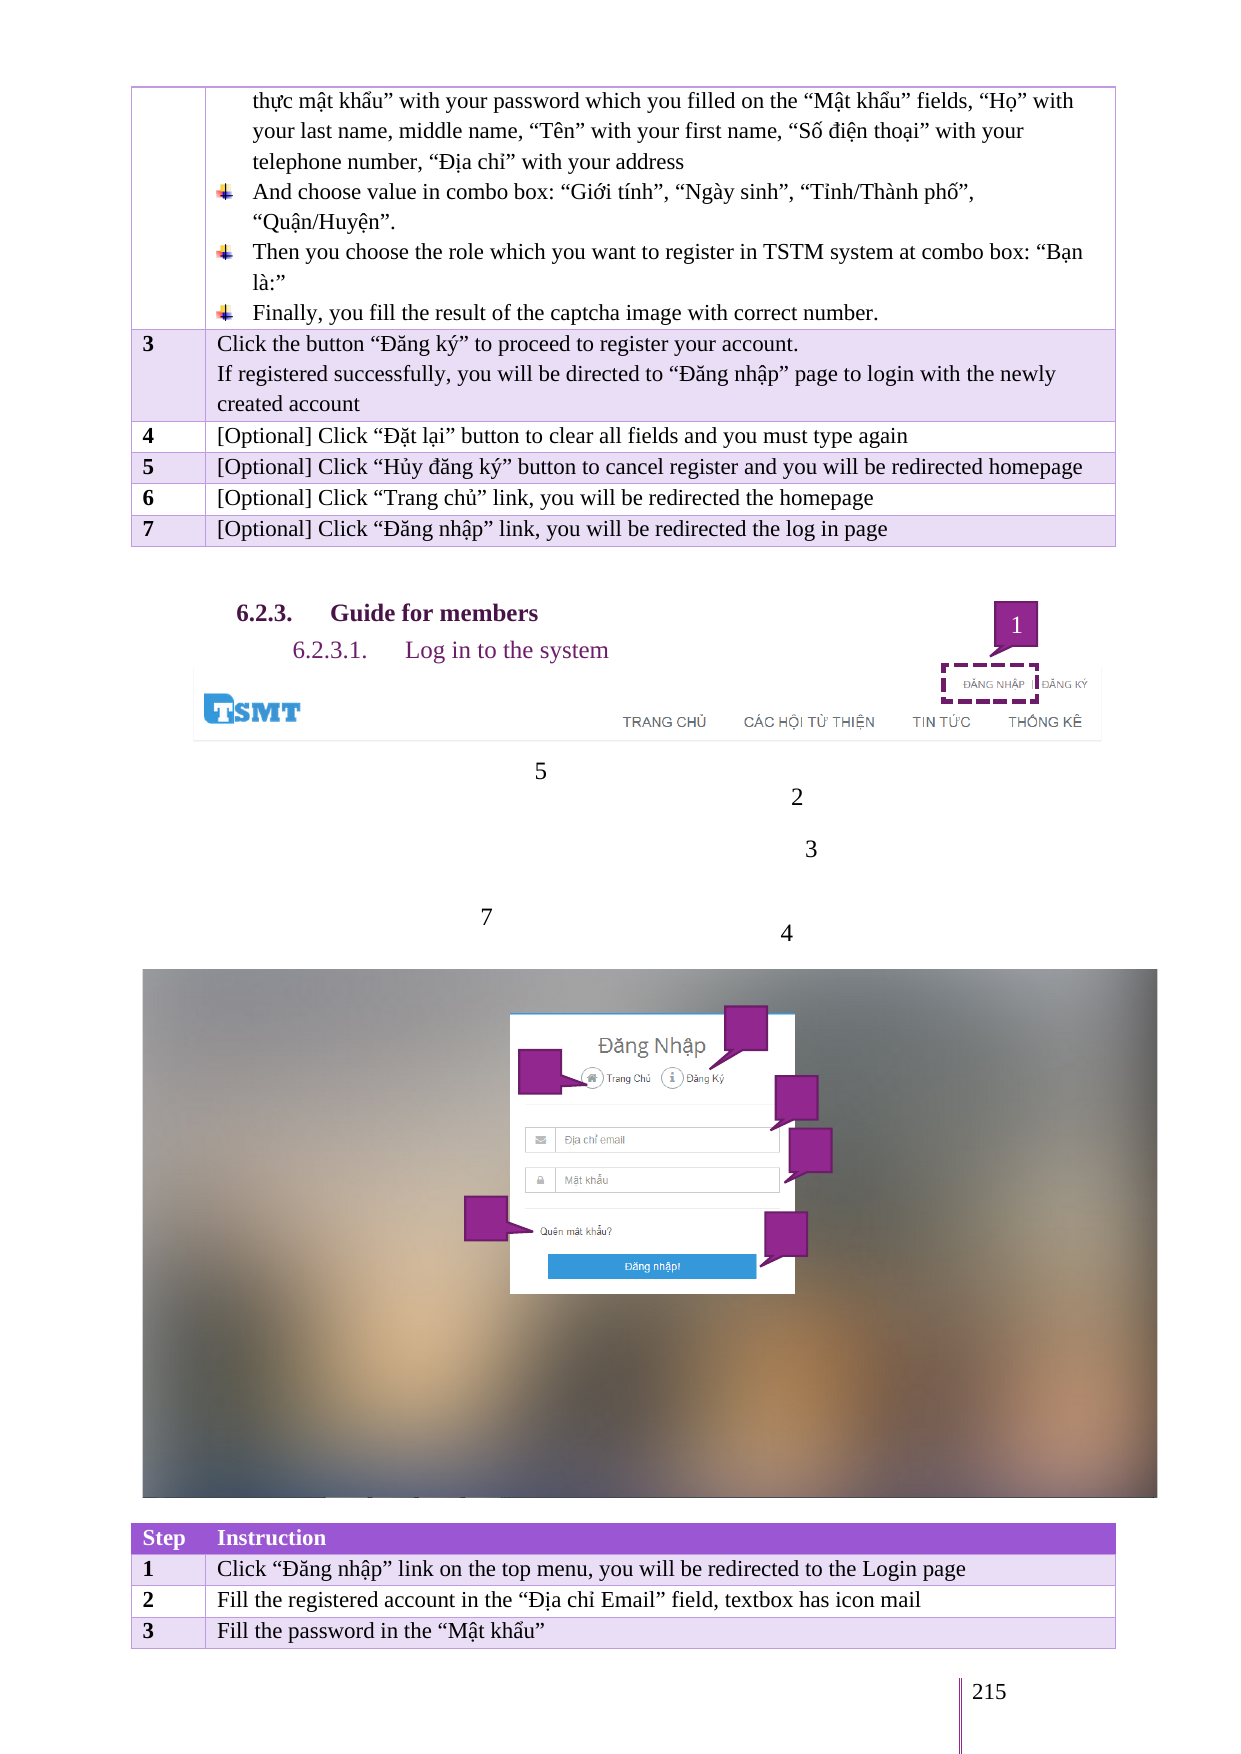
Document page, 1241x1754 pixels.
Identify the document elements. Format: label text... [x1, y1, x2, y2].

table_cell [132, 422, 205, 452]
subtitle Guide for members [292, 598, 1165, 627]
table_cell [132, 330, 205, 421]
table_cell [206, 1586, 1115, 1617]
picture [216, 182, 233, 200]
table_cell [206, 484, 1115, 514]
picture [142, 668, 1112, 742]
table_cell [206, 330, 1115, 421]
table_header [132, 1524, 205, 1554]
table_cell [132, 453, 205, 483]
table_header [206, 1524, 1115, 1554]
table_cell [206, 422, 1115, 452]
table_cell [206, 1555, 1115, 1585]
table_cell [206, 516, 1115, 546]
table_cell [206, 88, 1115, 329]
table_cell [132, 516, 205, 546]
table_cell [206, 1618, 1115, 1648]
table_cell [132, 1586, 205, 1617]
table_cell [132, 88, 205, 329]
picture [216, 303, 233, 321]
subtitle Log in to the system [367, 635, 1165, 664]
picture [216, 243, 233, 260]
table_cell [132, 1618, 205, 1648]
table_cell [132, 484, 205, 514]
picture [142, 969, 1158, 1498]
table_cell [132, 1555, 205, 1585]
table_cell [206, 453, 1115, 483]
